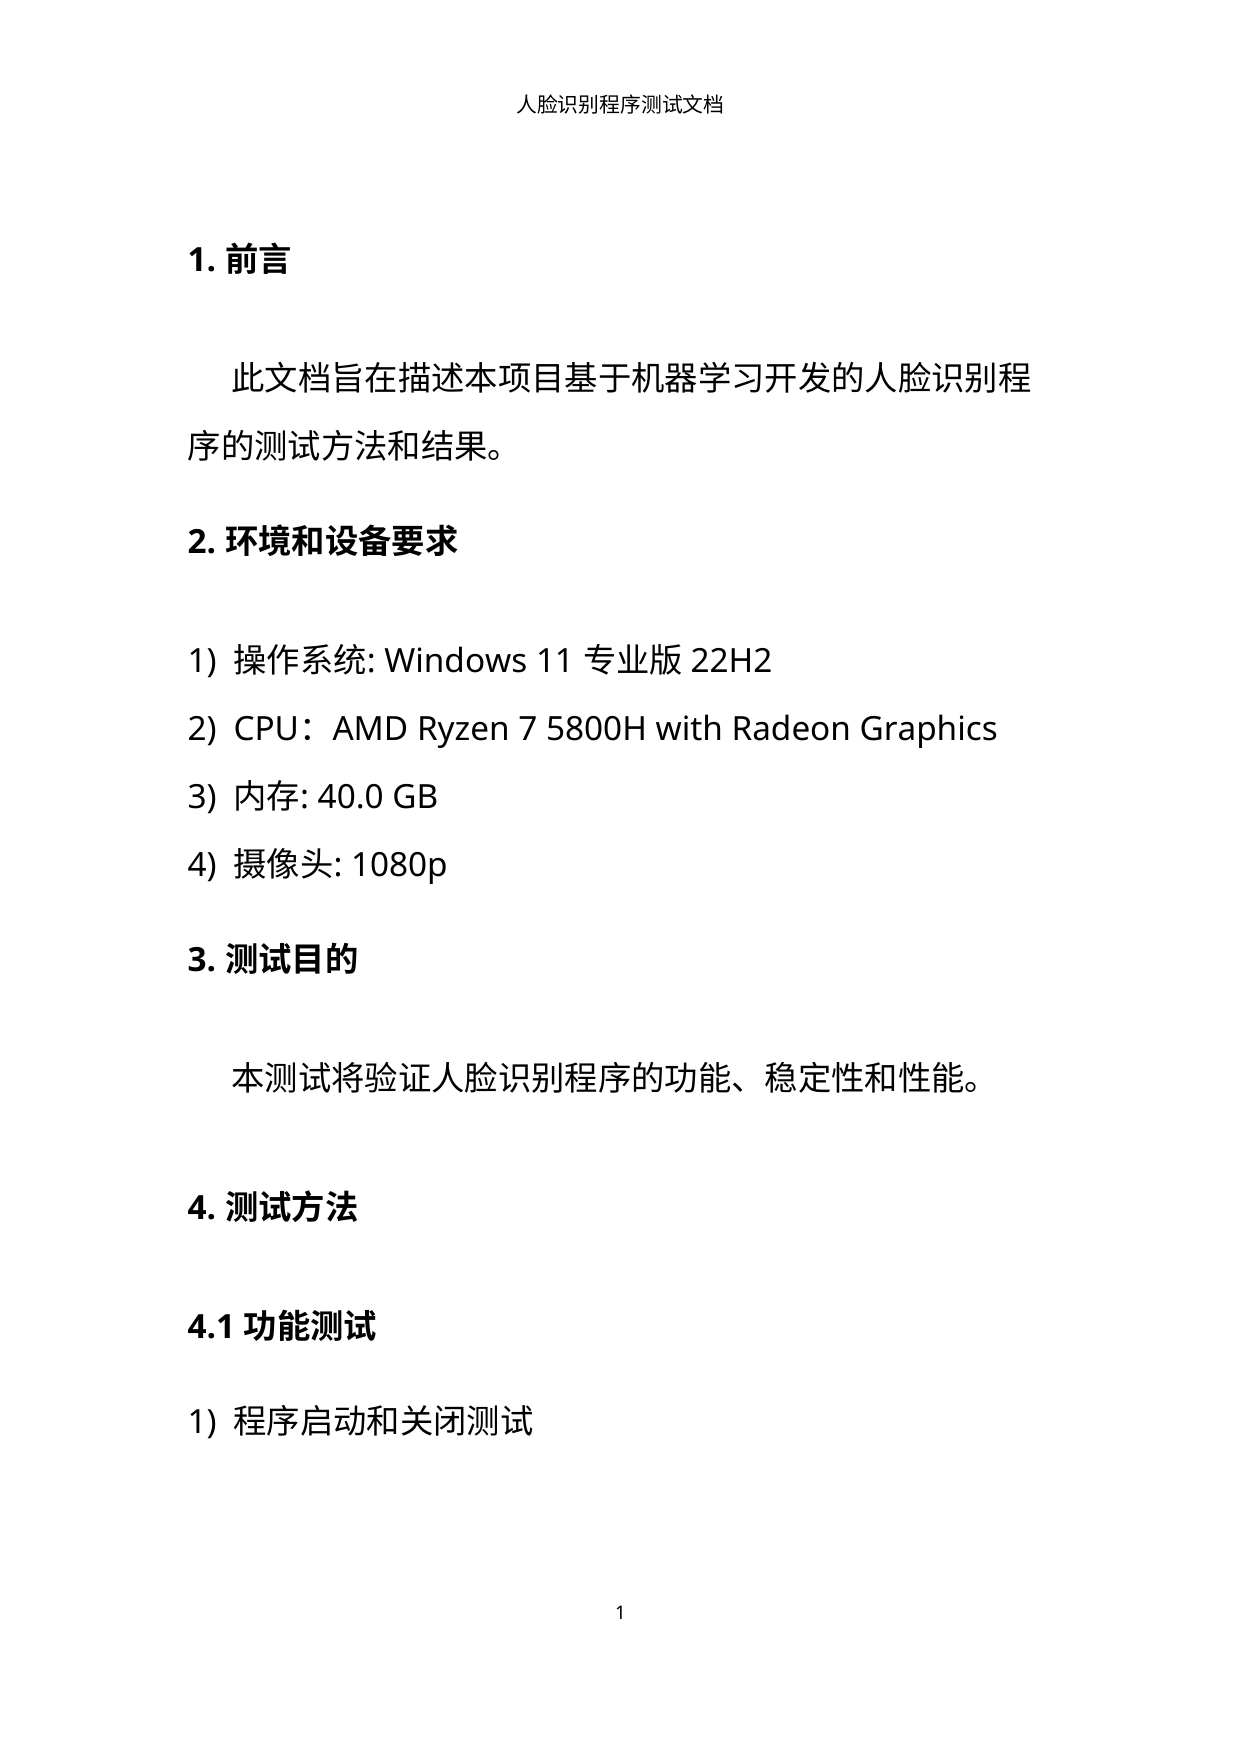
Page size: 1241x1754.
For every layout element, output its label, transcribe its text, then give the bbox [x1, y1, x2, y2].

text 本测试将验证人脸识别程序的功能、稳定性和性能。 [187, 1042, 1053, 1110]
subtitle 2. 环境和设备要求 [187, 505, 1053, 573]
list 内存: 40.0 GB [187, 760, 1053, 828]
list 摄像头: 1080p [187, 828, 1053, 896]
list CPU：AMD Ryzen 7 5800H with Radeon Graphics [187, 692, 1053, 760]
text 此文档旨在描述本项目基于机器学习开发的人脸识别程序的测试方法和结果。 [187, 342, 1053, 478]
list 程序启动和关闭测试 [187, 1385, 1053, 1453]
subtitle 1. 前言 [187, 223, 1053, 291]
subtitle 3. 测试目的 [187, 923, 1053, 991]
subtitle 4.1 功能测试 [187, 1290, 1053, 1358]
list 操作系统: Windows 11 专业版 22H2 [187, 624, 1053, 692]
subtitle 4. 测试方法 [187, 1171, 1053, 1239]
